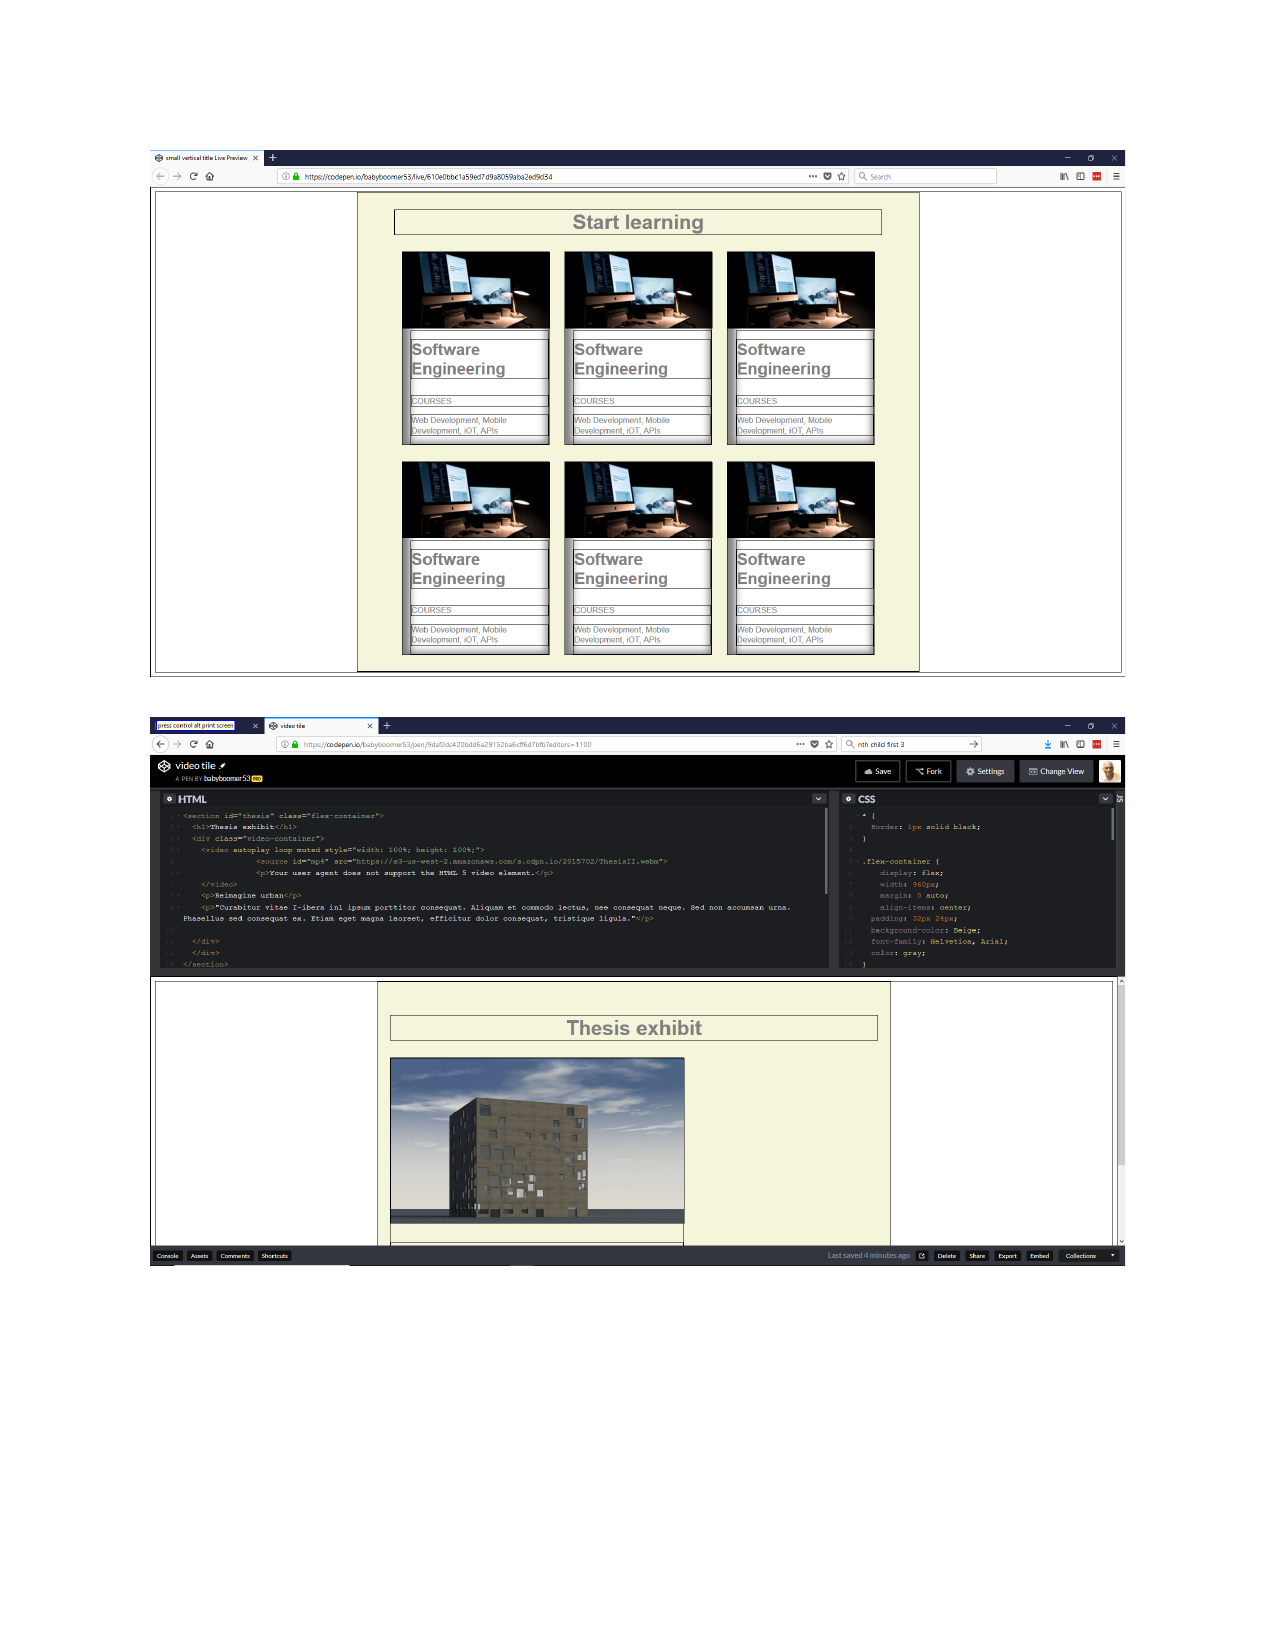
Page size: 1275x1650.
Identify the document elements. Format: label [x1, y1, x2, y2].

picture [150, 150, 1125, 699]
picture [150, 717, 1125, 1266]
